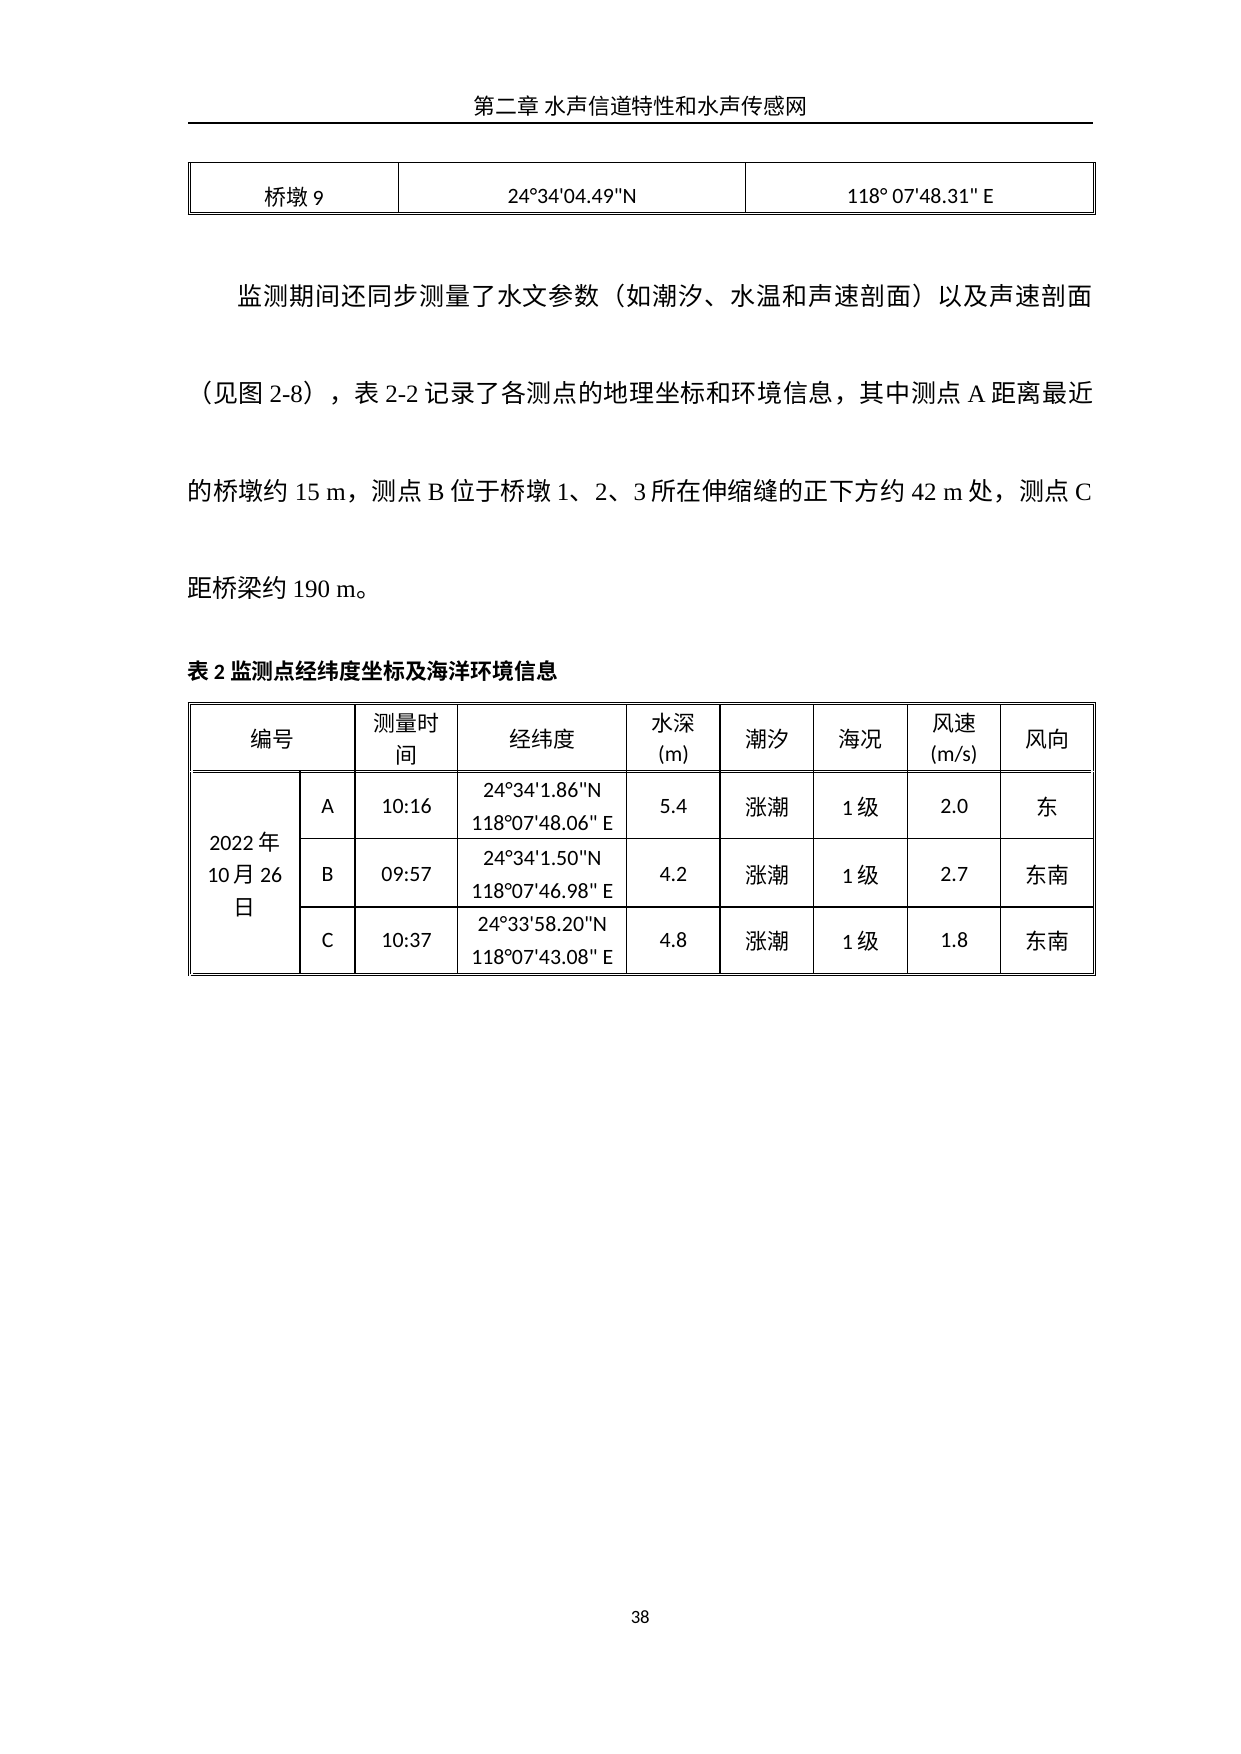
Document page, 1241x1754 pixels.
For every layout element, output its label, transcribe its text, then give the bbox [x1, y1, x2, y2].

table_header 水深 (m) [627, 705, 719, 770]
table_header 风速 (m/s) [908, 705, 1000, 770]
table_cell 10:16 [356, 773, 457, 838]
table_cell B [301, 839, 354, 906]
table_cell A [301, 773, 354, 838]
table_cell 2.7 [908, 839, 1000, 906]
table_cell 118° 07'48.31" E [746, 163, 1093, 212]
table_header 潮汐 [721, 705, 813, 770]
table_header 编号 [191, 705, 354, 770]
table_cell 24°34'1.86"N 118°07'48.06" E [458, 773, 626, 838]
table_cell 24°34'1.50"N 118°07'46.98" E [458, 839, 626, 906]
table_header 测量时间 [356, 705, 457, 770]
table_cell 东南 [1001, 839, 1093, 906]
table_cell 2.0 [908, 773, 1000, 838]
table_cell 东 [1001, 770, 1094, 838]
table_cell 1级 [814, 773, 907, 838]
table_cell C [301, 908, 354, 972]
text 监测期间还同步测量了水文参数（如潮汐、水温和声速剖面）以及声速剖面（见图2-8），表2-2记录了各测点的地理坐标和环境信息，其中测点A距离最近的桥墩约15 m，测点B位于桥墩1、2、3所在伸缩缝的正下方约42 m处，测点C距桥梁约190 m。 [187, 262, 1093, 619]
table_cell 2022年 10月26日 [189, 770, 299, 972]
table_cell 桥墩9 [191, 163, 398, 212]
table_cell 4.8 [627, 908, 719, 972]
table_cell 1级 [814, 908, 907, 972]
table_header 风向 [1001, 705, 1093, 770]
table_cell 涨潮 [721, 773, 813, 838]
text 表2 监测点经纬度坐标及海洋环境信息 [187, 654, 1093, 686]
table_cell 1.8 [908, 908, 1000, 972]
table_header 经纬度 [458, 705, 626, 770]
table_cell 24°34'04.49"N [399, 163, 745, 212]
table_cell 东南 [1001, 908, 1093, 972]
table_cell 4.2 [627, 839, 719, 906]
table_cell 24°33'58.20"N 118°07'43.08" E [458, 908, 626, 972]
table_cell 涨潮 [721, 908, 813, 972]
table_cell 1级 [814, 839, 907, 906]
table_cell 10:37 [356, 908, 457, 972]
table_header 海况 [814, 705, 907, 770]
table_cell 09:57 [356, 839, 457, 906]
table_cell 涨潮 [721, 839, 813, 906]
table_cell 5.4 [627, 773, 719, 838]
